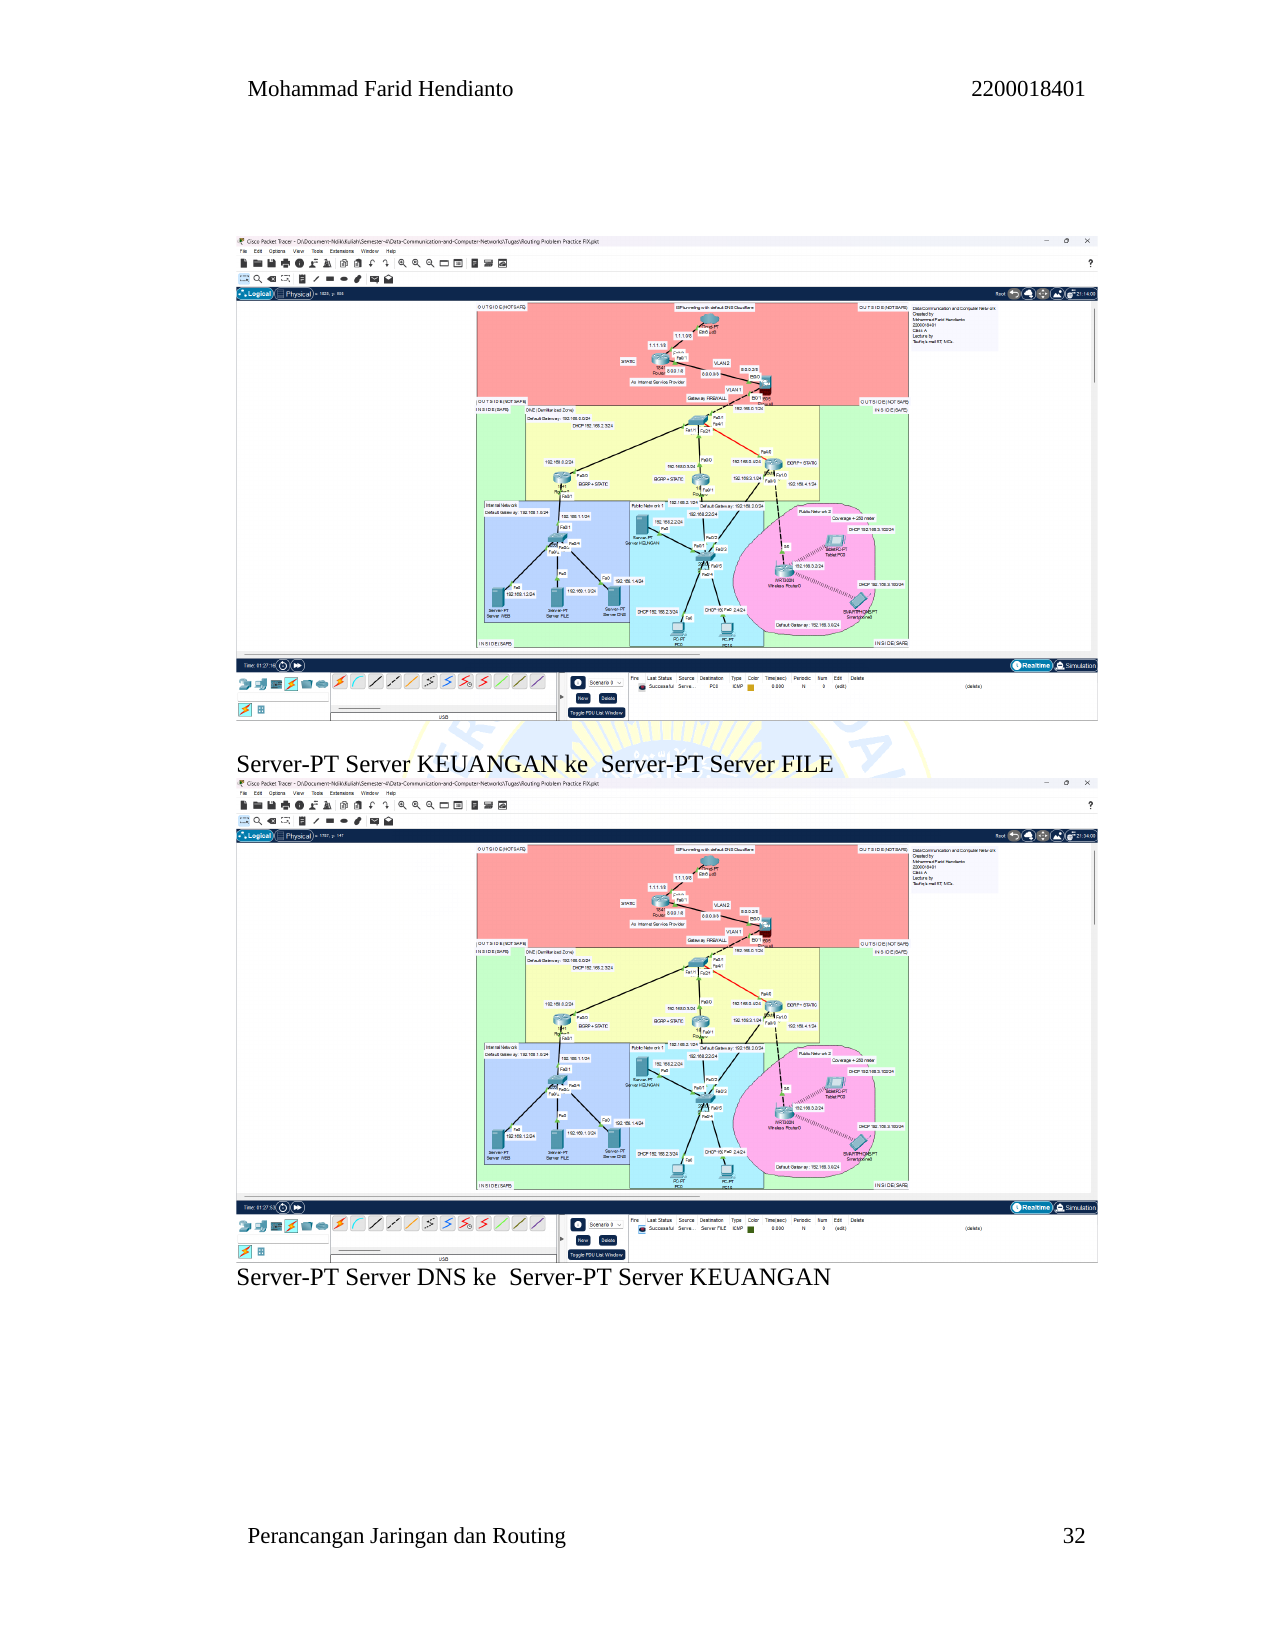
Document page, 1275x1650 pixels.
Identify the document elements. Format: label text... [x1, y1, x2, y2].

picture [253, 835, 270, 839]
picture [236, 778, 1098, 1263]
text Server-PT Server DNS ke Server-PT Server KEUANGAN [236, 1263, 1098, 1291]
picture [253, 293, 270, 297]
text Server-PT Server KEUANGAN ke Server-PT Server FILE [236, 749, 1098, 778]
picture [236, 236, 1098, 721]
